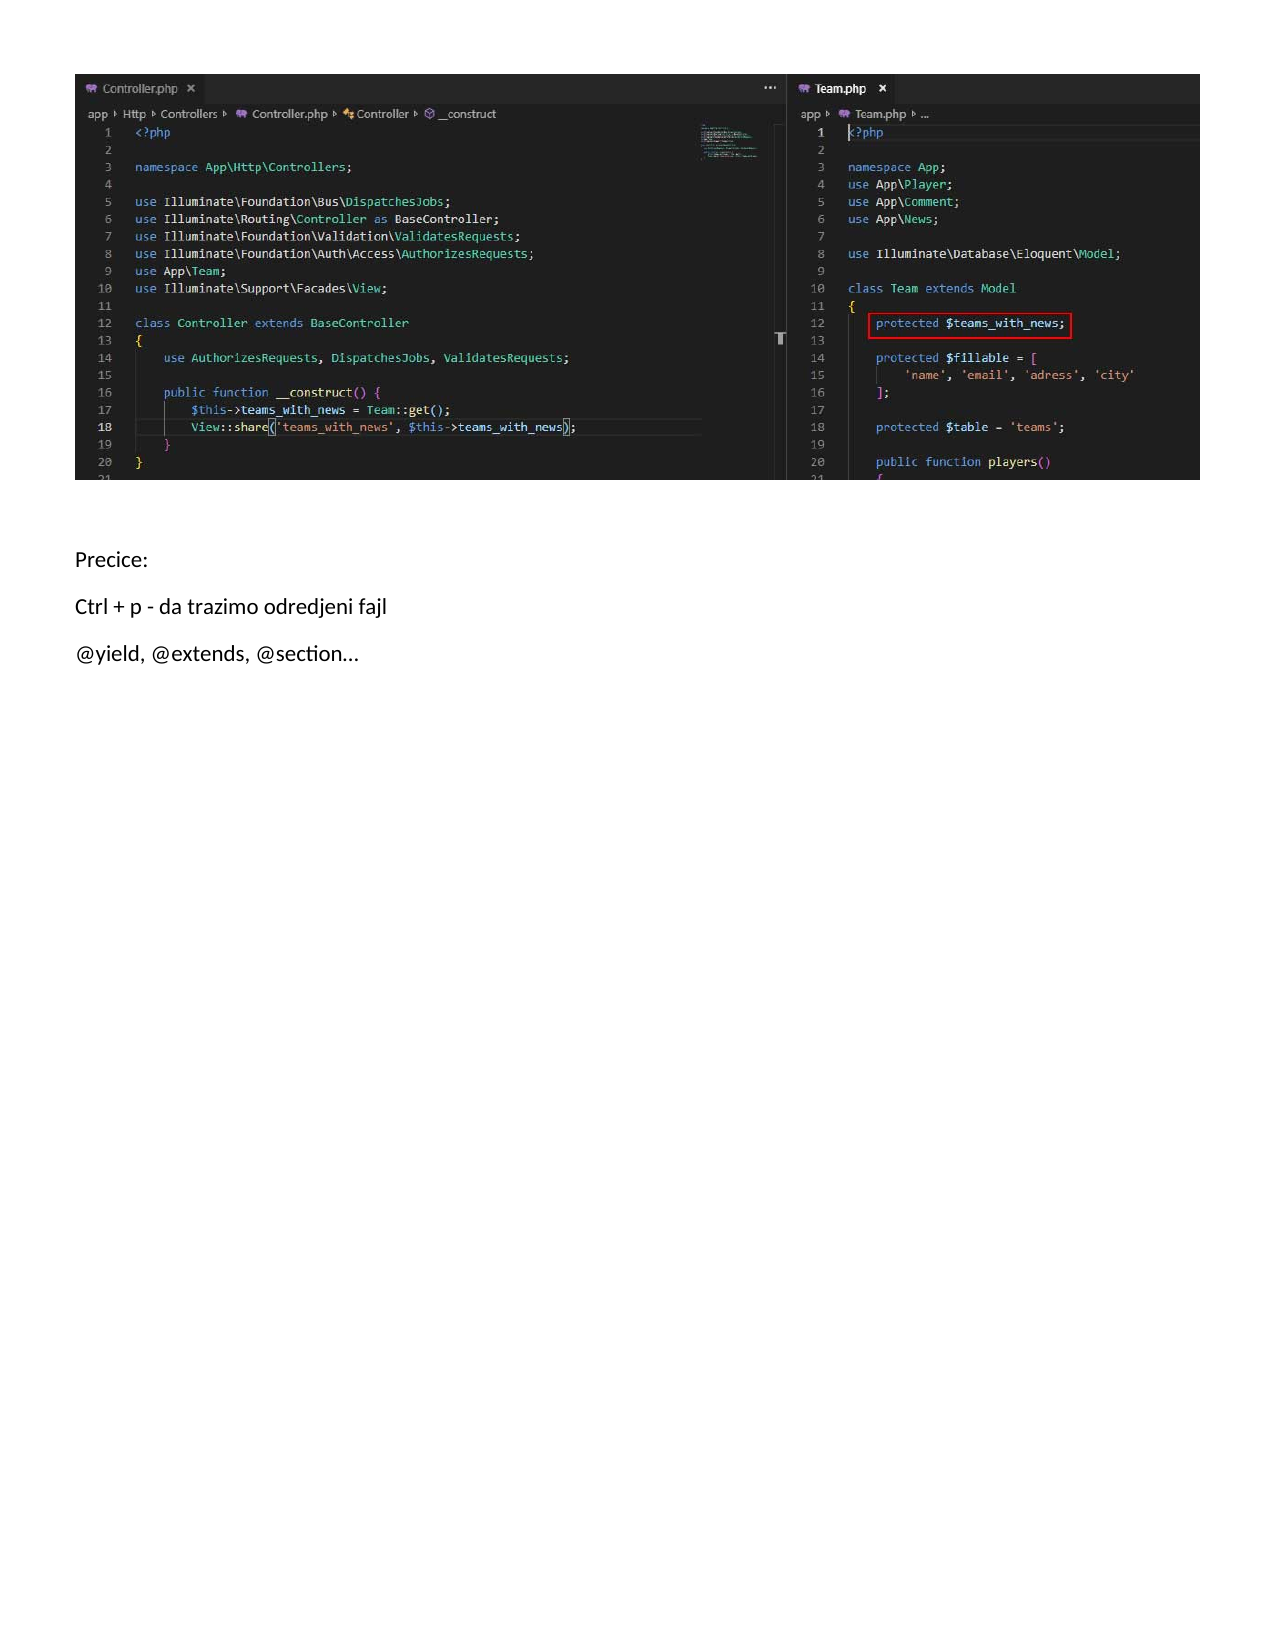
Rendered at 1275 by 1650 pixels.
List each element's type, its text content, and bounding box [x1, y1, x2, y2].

text @yield, @extends, @section… [75, 639, 1200, 667]
text Ctrl + p - da trazimo odredjeni fajl [75, 592, 1200, 620]
text Precice: [75, 545, 1200, 573]
picture [75, 74, 1200, 480]
